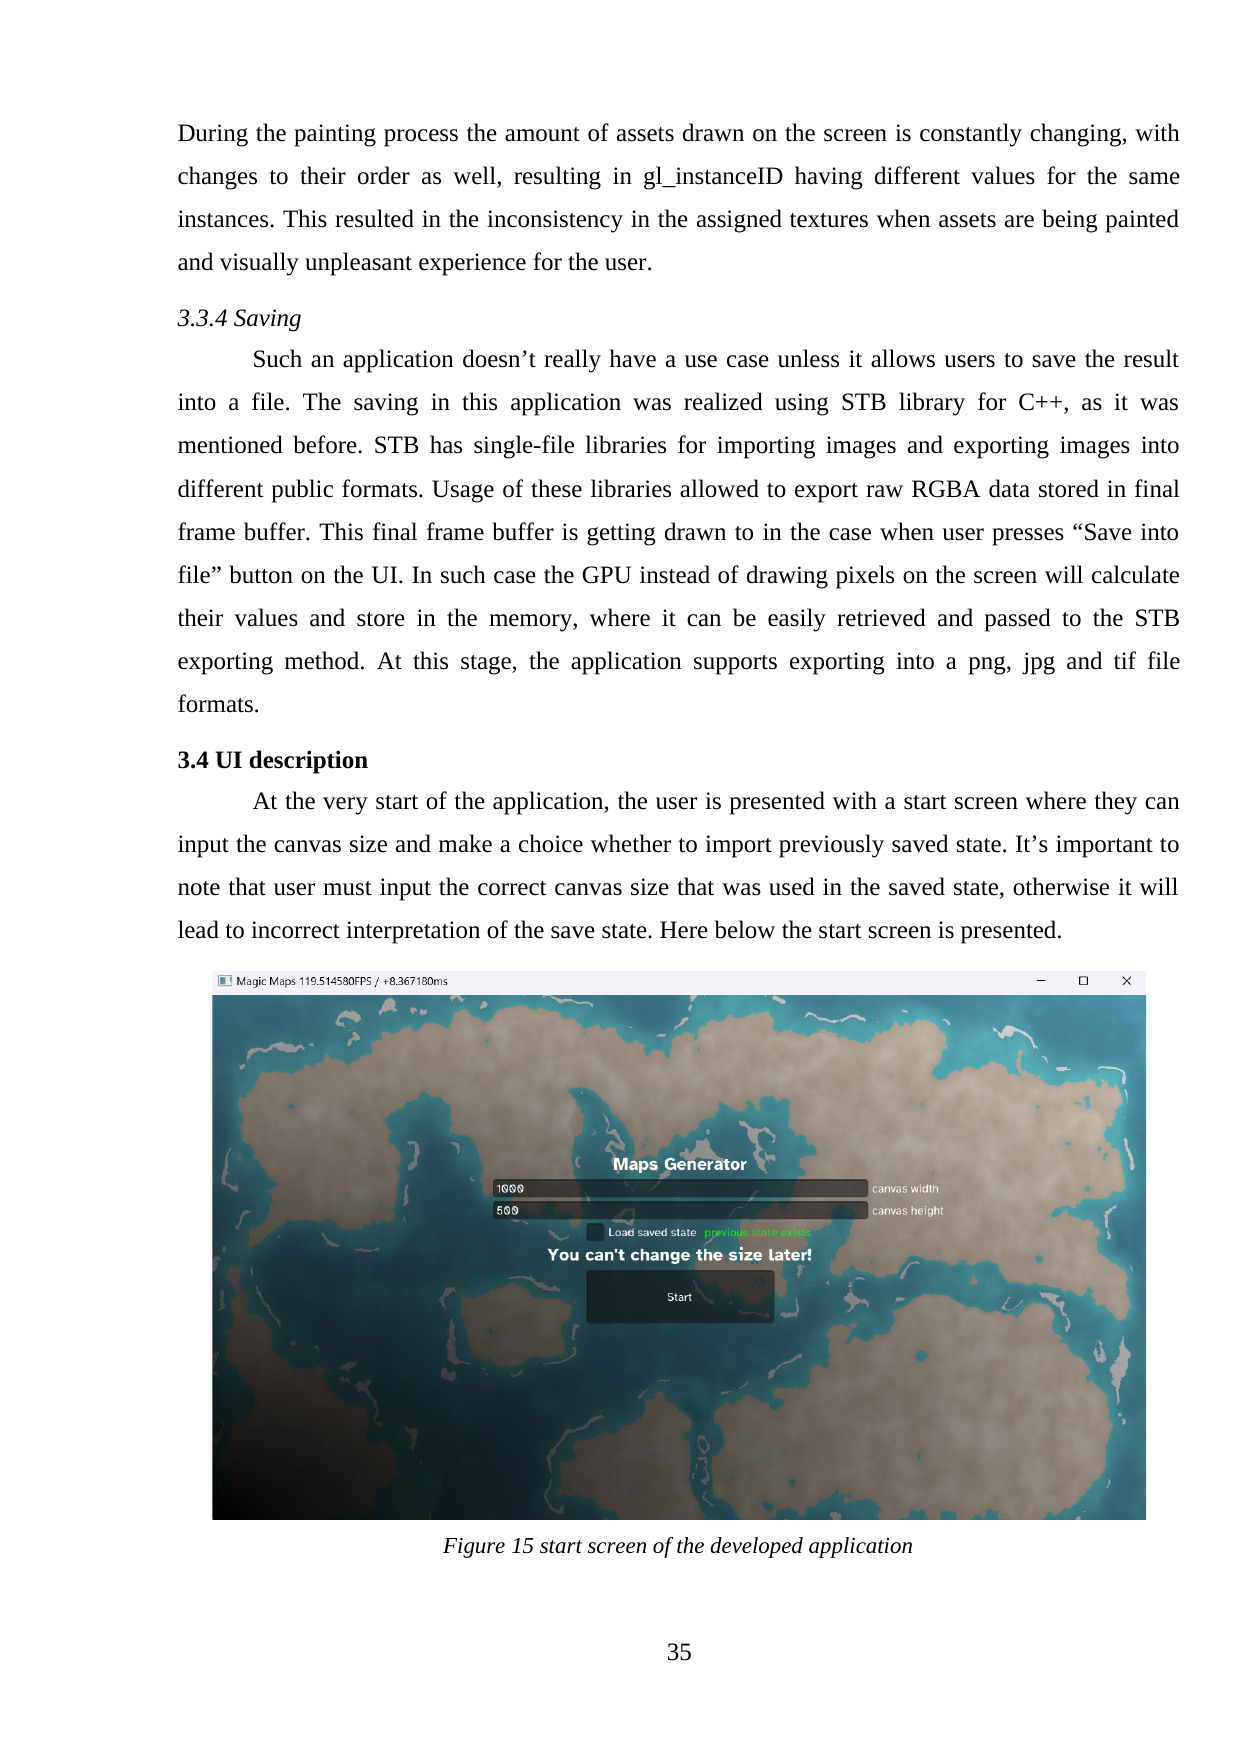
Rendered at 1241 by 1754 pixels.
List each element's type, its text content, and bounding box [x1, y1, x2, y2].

text 3.3.4 Saving [177, 303, 1181, 332]
text Figure 15 start screen of the developed application [177, 1532, 1181, 1558]
text 3.4 UI description [177, 745, 1181, 774]
picture [212, 971, 1147, 1520]
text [177, 118, 1181, 276]
text At the very start of the application, the user is presented with a start screen where they can input the canvas size and make a choice whether to import previously saved state. It’s important to note that user must input the correct canvas size that was used in the saved state, otherwise it will lead to incorrect interpretation of the save state. Here below the start screen is presented. [177, 786, 1181, 944]
text Such an application doesn’t really have a use case unless it allows users to save the result into a file. The saving in this application was realized using STB library for C++, as it was mentioned before. STB has single-file libraries for importing images and exporting images into different public formats. Usage of these libraries allowed to export raw RGBA data stored in final frame buffer. This final frame buffer is getting drawn to in the case when user presses “Save into file” button on the UI. In such case the GPU instead of drawing pixels on the screen will calculate their values and store in the memory, where it can be easily retrieved and passed to the STB exporting method. At this stage, the application supports exporting into a png, jpg and tif file formats. [177, 344, 1181, 718]
